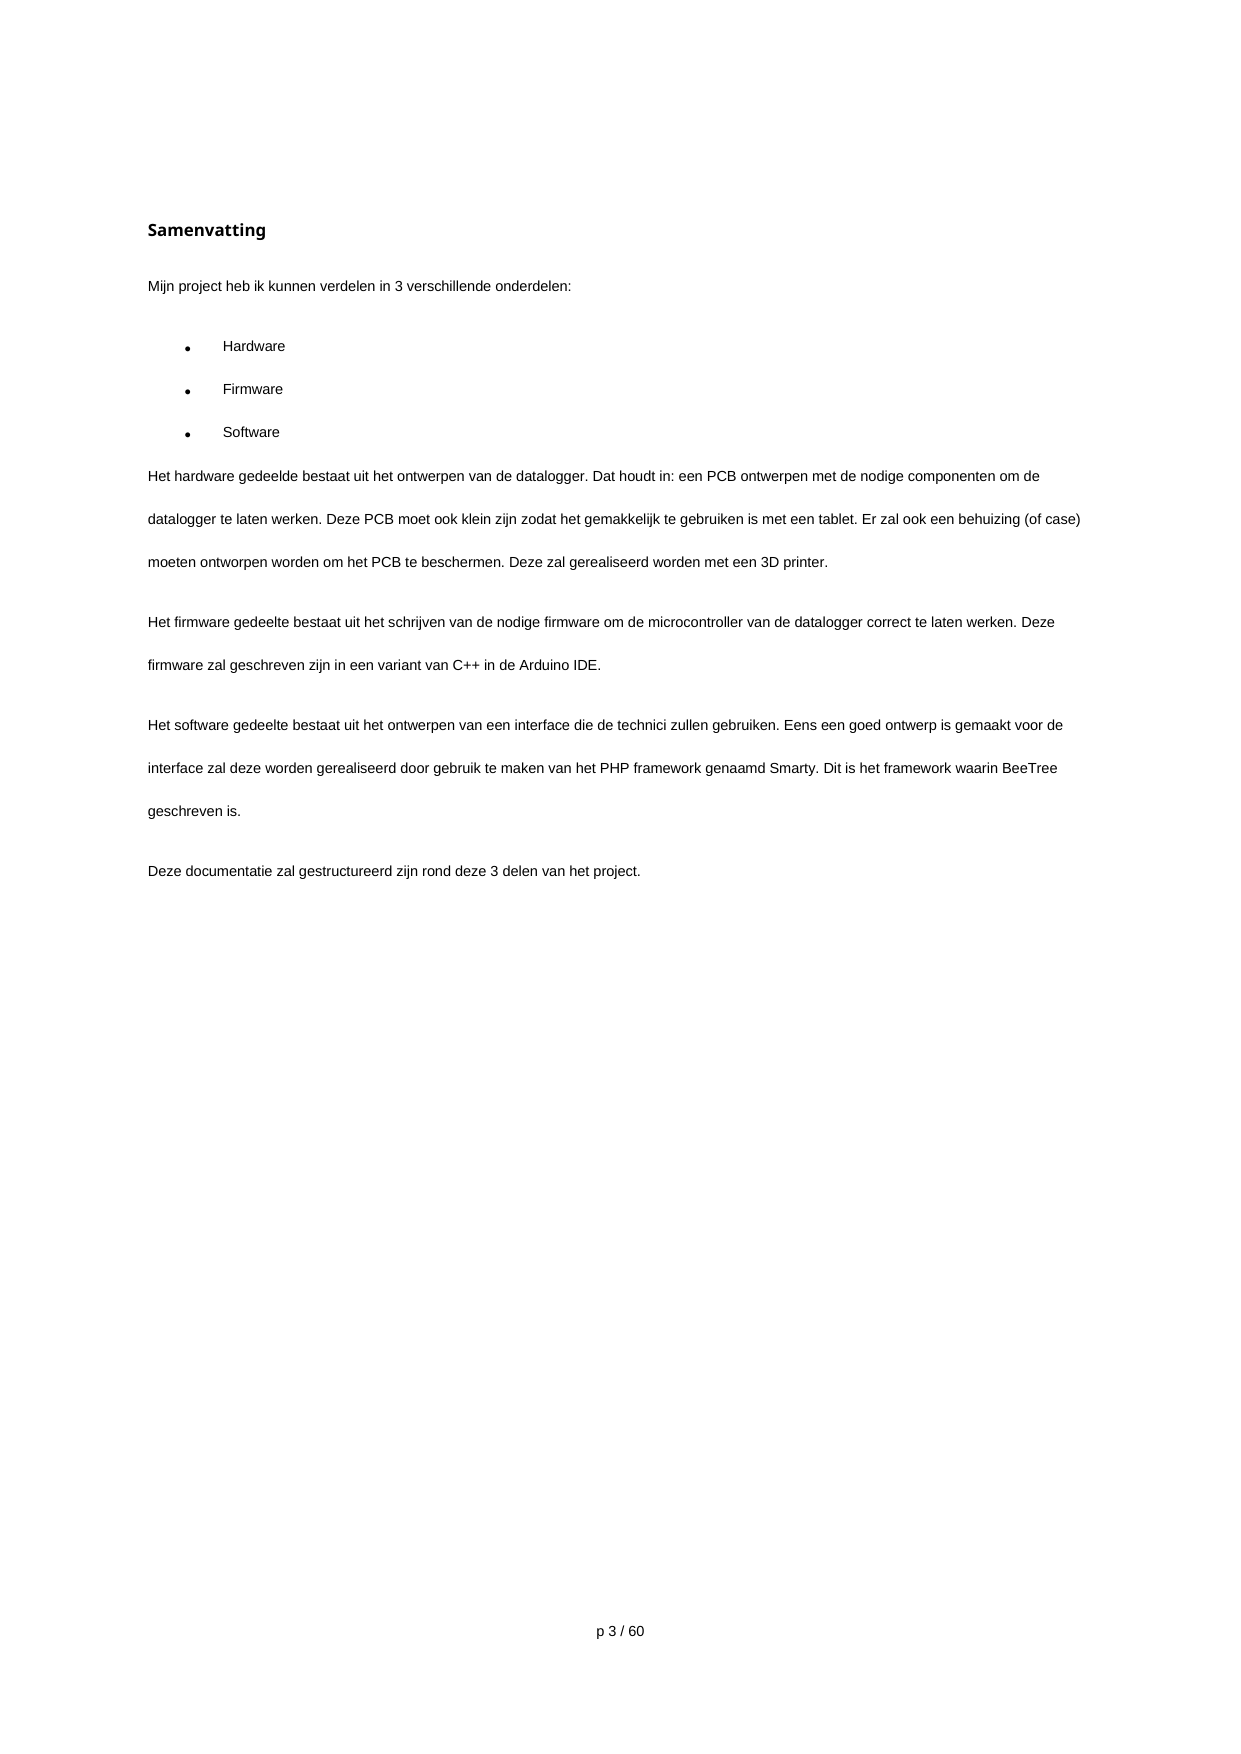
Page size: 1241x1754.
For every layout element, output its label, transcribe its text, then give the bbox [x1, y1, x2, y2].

text Deze documentatie zal gestructureerd zijn rond deze 3 delen van het project. [148, 862, 1092, 891]
list Firmware [185, 381, 1092, 410]
text Mijn project heb ik kunnen verdelen in 3 verschillende onderdelen: [148, 278, 1092, 307]
text Het software gedeelte bestaat uit het ontwerpen van een interface die de technici zullen gebruiken. Eens een goed ontwerp is gemaakt voor de interface zal deze worden gerealiseerd door gebruik te maken van het PHP framework genaamd Smarty. Dit is het framework waarin BeeTree geschreven is. [148, 716, 1092, 831]
list Software [185, 424, 1092, 453]
text Het hardware gedeelde bestaat uit het ontwerpen van de datalogger. Dat houdt in: een PCB ontwerpen met de nodige componenten om de datalogger te laten werken. Deze PCB moet ook klein zijn zodat het gemakkelijk te gebruiken is met een tablet. Er zal ook een behuizing (of case) moeten ontworpen worden om het PCB te beschermen. Deze zal gerealiseerd worden met een 3D printer. [148, 467, 1092, 582]
text Samenvatting [148, 218, 1092, 258]
list Hardware [185, 338, 1092, 367]
text Het firmware gedeelte bestaat uit het schrijven van de nodige firmware om de microcontroller van de datalogger correct te laten werken. Deze firmware zal geschreven zijn in een variant van C++ in de Arduino IDE. [148, 613, 1092, 685]
